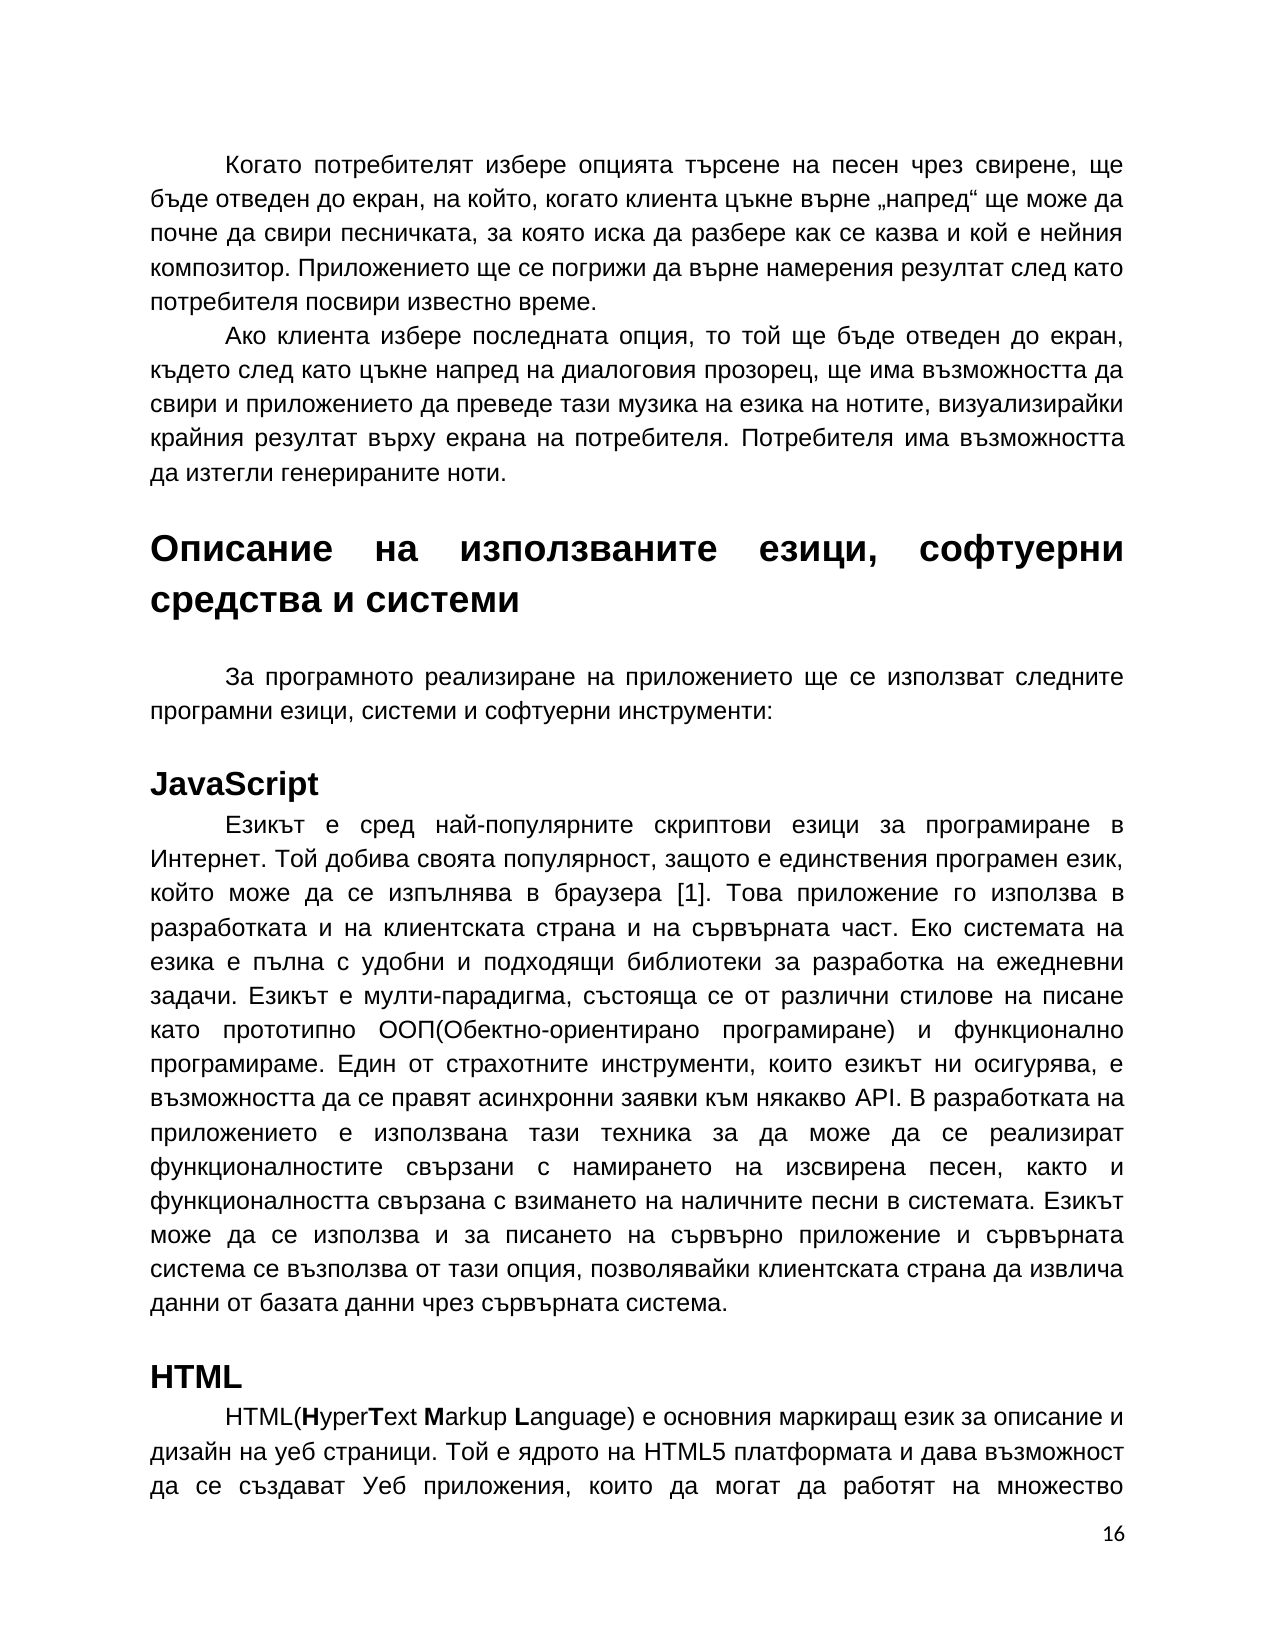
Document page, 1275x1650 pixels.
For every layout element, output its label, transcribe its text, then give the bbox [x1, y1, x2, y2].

text HTML [150, 1357, 1125, 1395]
text Езикът е сред най-популярните скриптови езици за програмиране в Интернет. Той добива своята популярност, защото е единствения програмен език, който може да се изпълнява в браузера [1]. Това приложение го използва в разработката и на клиентската страна и на сървърната част. Еко системата на езика е пълна с удобни и подходящи библиотеки за разработка на ежедневни задачи. Езикът е мулти-парадигма, състояща се от различни стилове на писане като прототипно ООП(Обектно-ориентирано програмиране) и функционално програмираме. Един от страхотните инструменти, които езикът ни осигурява, е възможността да се правят асинхронни заявки към някакво API. В разработката на приложението е използвана тази техника за да може да се реализират функционалностите свързани с намирането на изсвирена песен, както и функционалността свързана с взимането на наличните песни в системата. Езикът може да се използва и за писането на сървърно приложение и сървърната система се възползва от тази опция, позволявайки клиентската страна да извлича данни от базата данни чрез сървърната система. [150, 810, 1125, 1317]
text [150, 1402, 1125, 1499]
text Ако клиента избере последната опция, то той ще бъде отведен до екран, където след като цъкне напред на диалоговия прозорец, ще има възможността да свири и приложението да преведе тази музика на езика на нотите, визуализирайки крайния резултат върху екрана на потребителя. Потребителя има възможността да изтегли генерираните ноти. [150, 321, 1125, 486]
text За програмното реализиране на приложението ще се използват следните програмни езици, системи и софтуерни инструменти: [150, 662, 1125, 725]
text Описание на използваните езици, софтуерни средства и системи [150, 526, 1125, 620]
text Когато потребителят избере опцията търсене на песен чрез свирене, ще бъде отведен до екран, на който, когато клиента цъкне върне „напред“ ще може да почне да свири песничката, за която иска да разбере как се казва и кой е нейния композитор. Приложението ще се погрижи да върне намерения резултат след като потребителя посвири известно време. [150, 150, 1125, 315]
text JavaScript [150, 764, 1125, 803]
